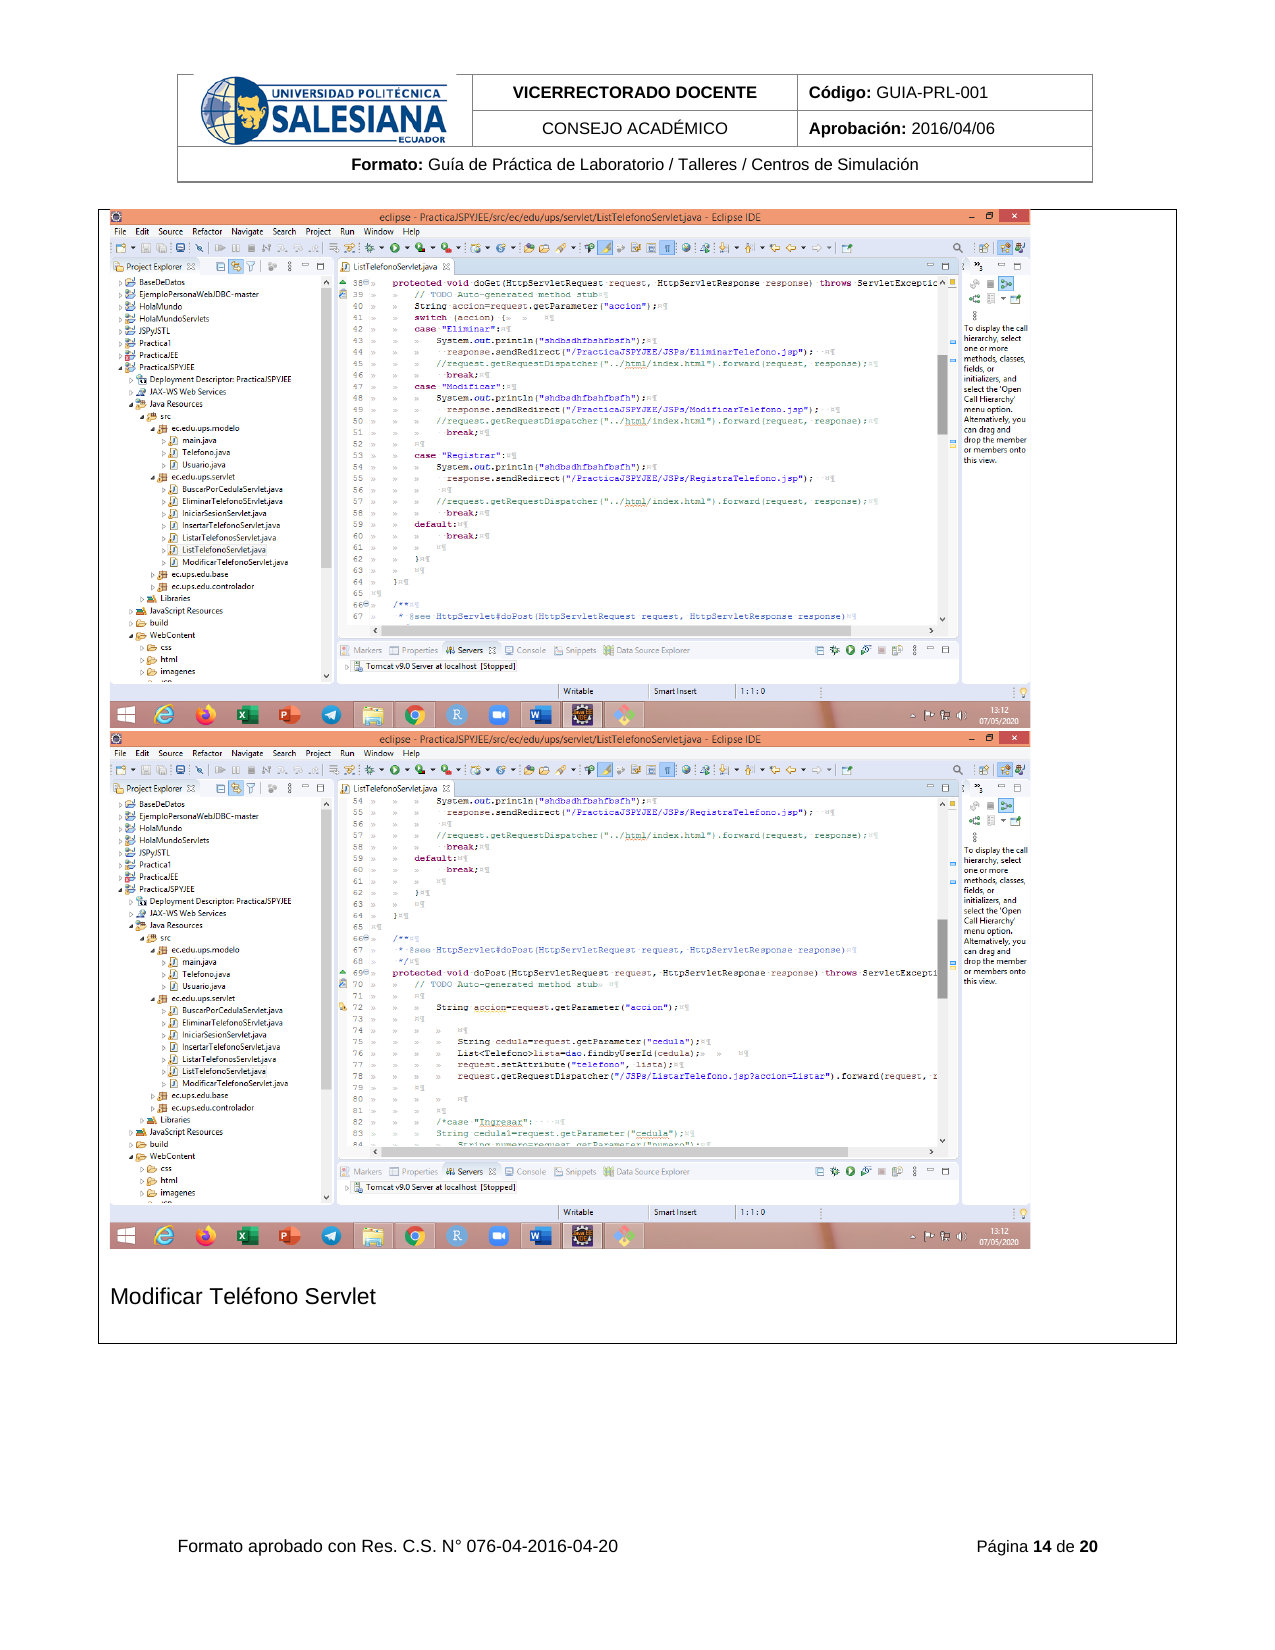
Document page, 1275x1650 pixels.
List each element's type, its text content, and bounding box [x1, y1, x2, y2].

picture [193, 74, 457, 146]
picture [109, 209, 1031, 728]
picture [109, 731, 1031, 1249]
